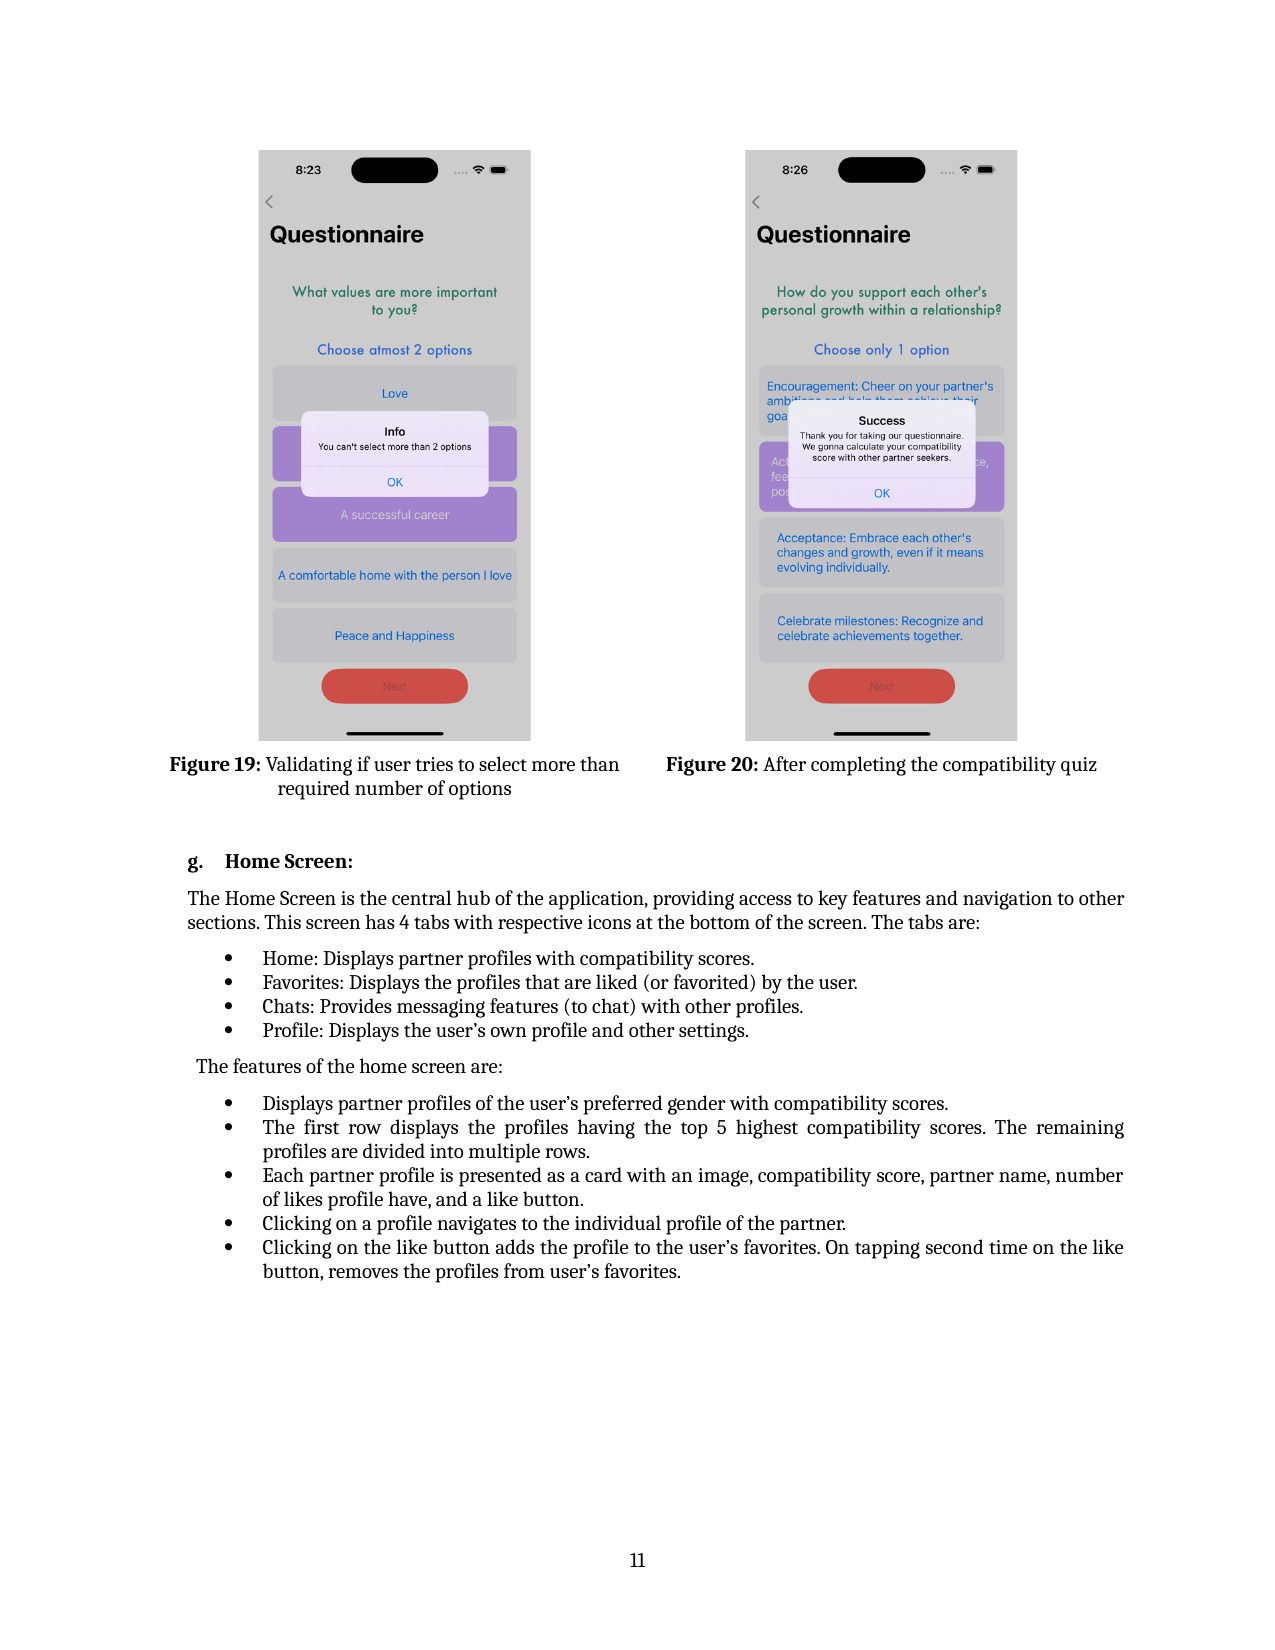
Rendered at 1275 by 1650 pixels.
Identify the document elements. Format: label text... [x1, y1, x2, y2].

text The features of the home screen are: [196, 1055, 1125, 1079]
list Clicking on the like button adds the profile to the user’s favorites. On tapping second time on the like button, removes the profiles from user’s favorites. [225, 1235, 1125, 1283]
list Home: Displays partner profiles with compatibility scores. [225, 947, 1125, 971]
list Clicking on a profile navigates to the individual profile of the partner. [225, 1211, 1125, 1235]
text The Home Screen is the central hub of the application, providing access to key features and navigation to other sections. This screen has 4 tabs with respective icons at the bottom of the screen. The tabs are: [187, 886, 1125, 934]
list The first row displays the profiles having the top 5 highest compatibility scores. The remaining profiles are divided into multiple rows. [225, 1116, 1125, 1163]
list Each partner profile is presented as a card with an image, compatibility score, partner name, number of likes profile have, and a like button. [225, 1163, 1125, 1211]
list Displays partner profiles of the user’s preferred gender with compatibility scores. [225, 1092, 1125, 1116]
list Home Screen: [187, 850, 1125, 874]
list Favorites: Displays the profiles that are liked (or favorited) by the user. [225, 971, 1125, 995]
list Chats: Provides messaging features (to chat) with other profiles. [225, 995, 1125, 1019]
picture [745, 150, 1018, 741]
table_cell Figure 19: Validating if user tries to select more than required number of options [151, 150, 638, 813]
list Profile: Displays the user’s own profile and other settings. [225, 1019, 1125, 1043]
picture [258, 150, 531, 741]
table_cell Figure 20: After completing the compatibility quiz [638, 150, 1125, 813]
